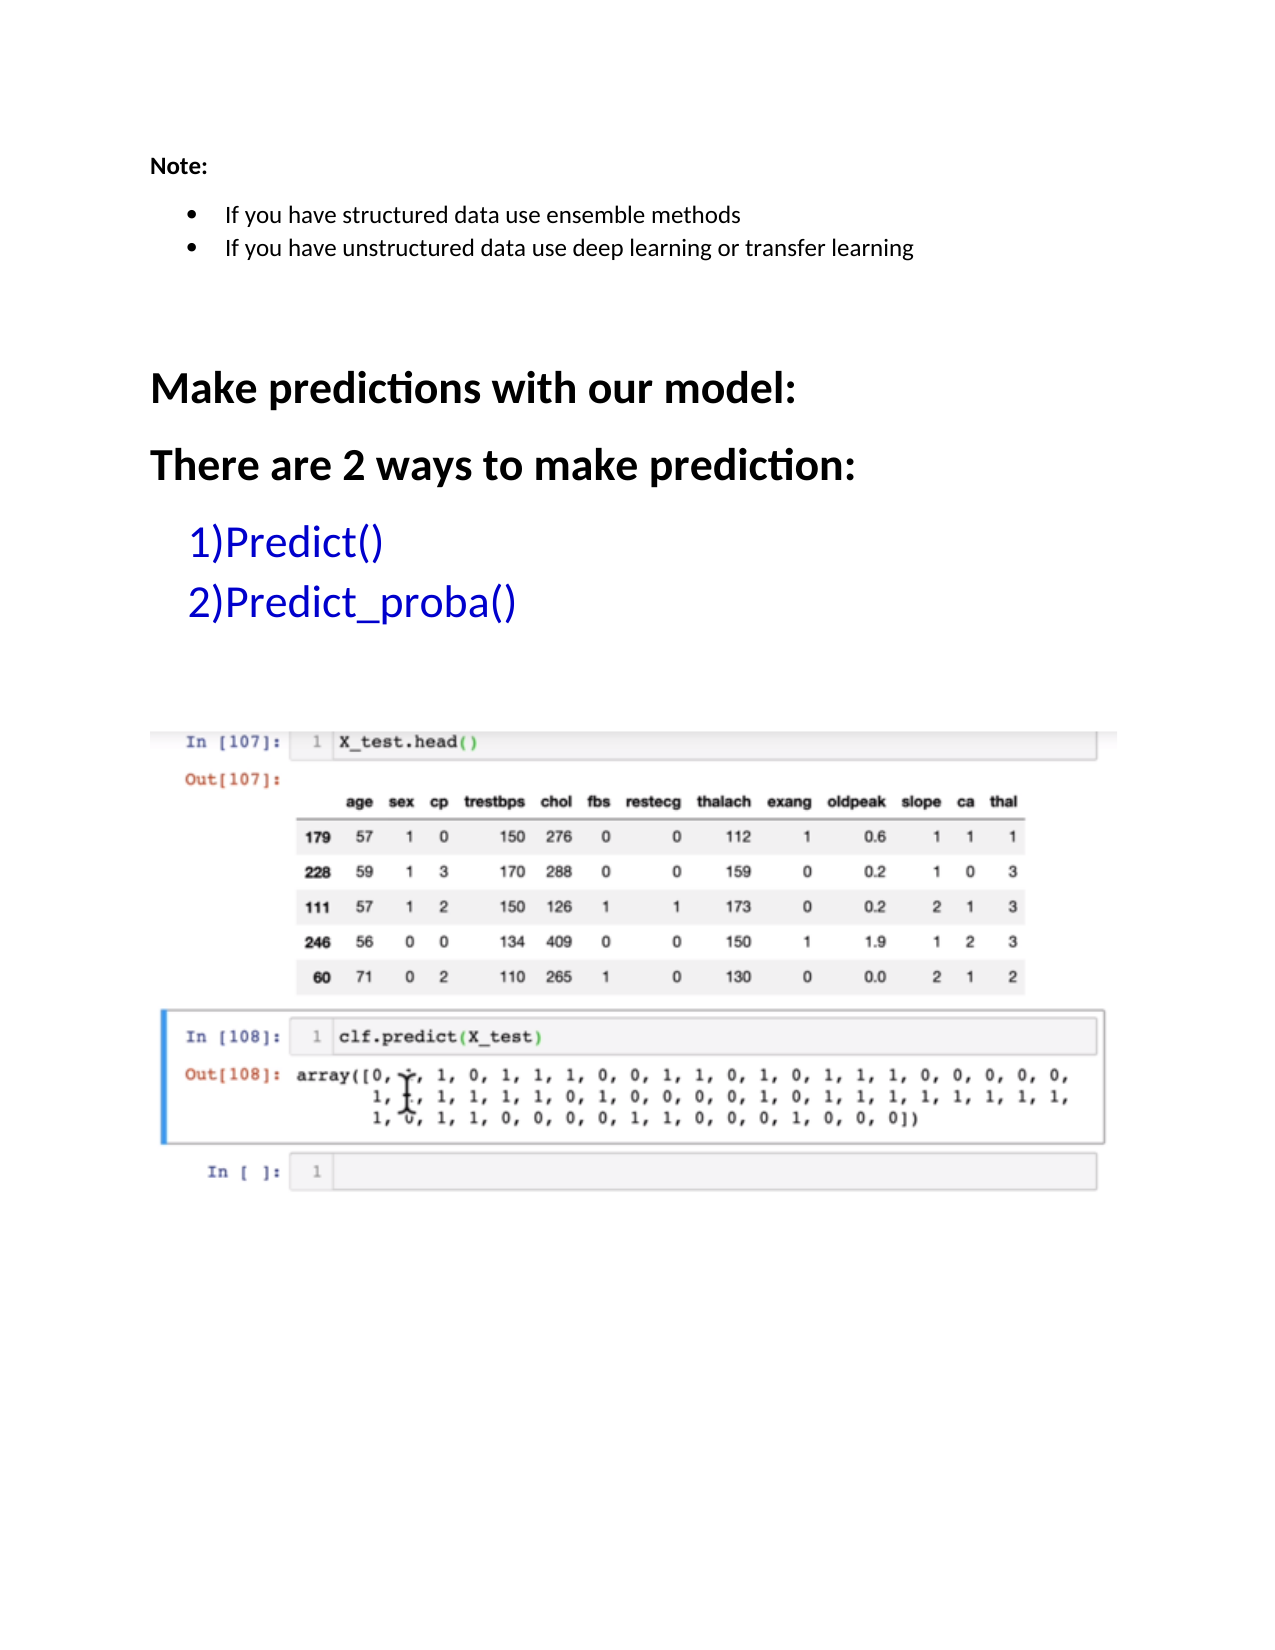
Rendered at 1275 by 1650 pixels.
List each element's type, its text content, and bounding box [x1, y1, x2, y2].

text Note: [150, 150, 1125, 181]
list If you have unstructured data use deep learning or transfer learning [187, 232, 1125, 263]
picture [150, 727, 1118, 1203]
list Predict() [187, 513, 1125, 569]
list Predict_proba() [187, 573, 1125, 629]
text There are 2 ways to make prediction: [150, 436, 1125, 492]
list If you have structured data use ensemble methods [187, 199, 1125, 230]
text Make predictions with our model: [150, 359, 1125, 415]
